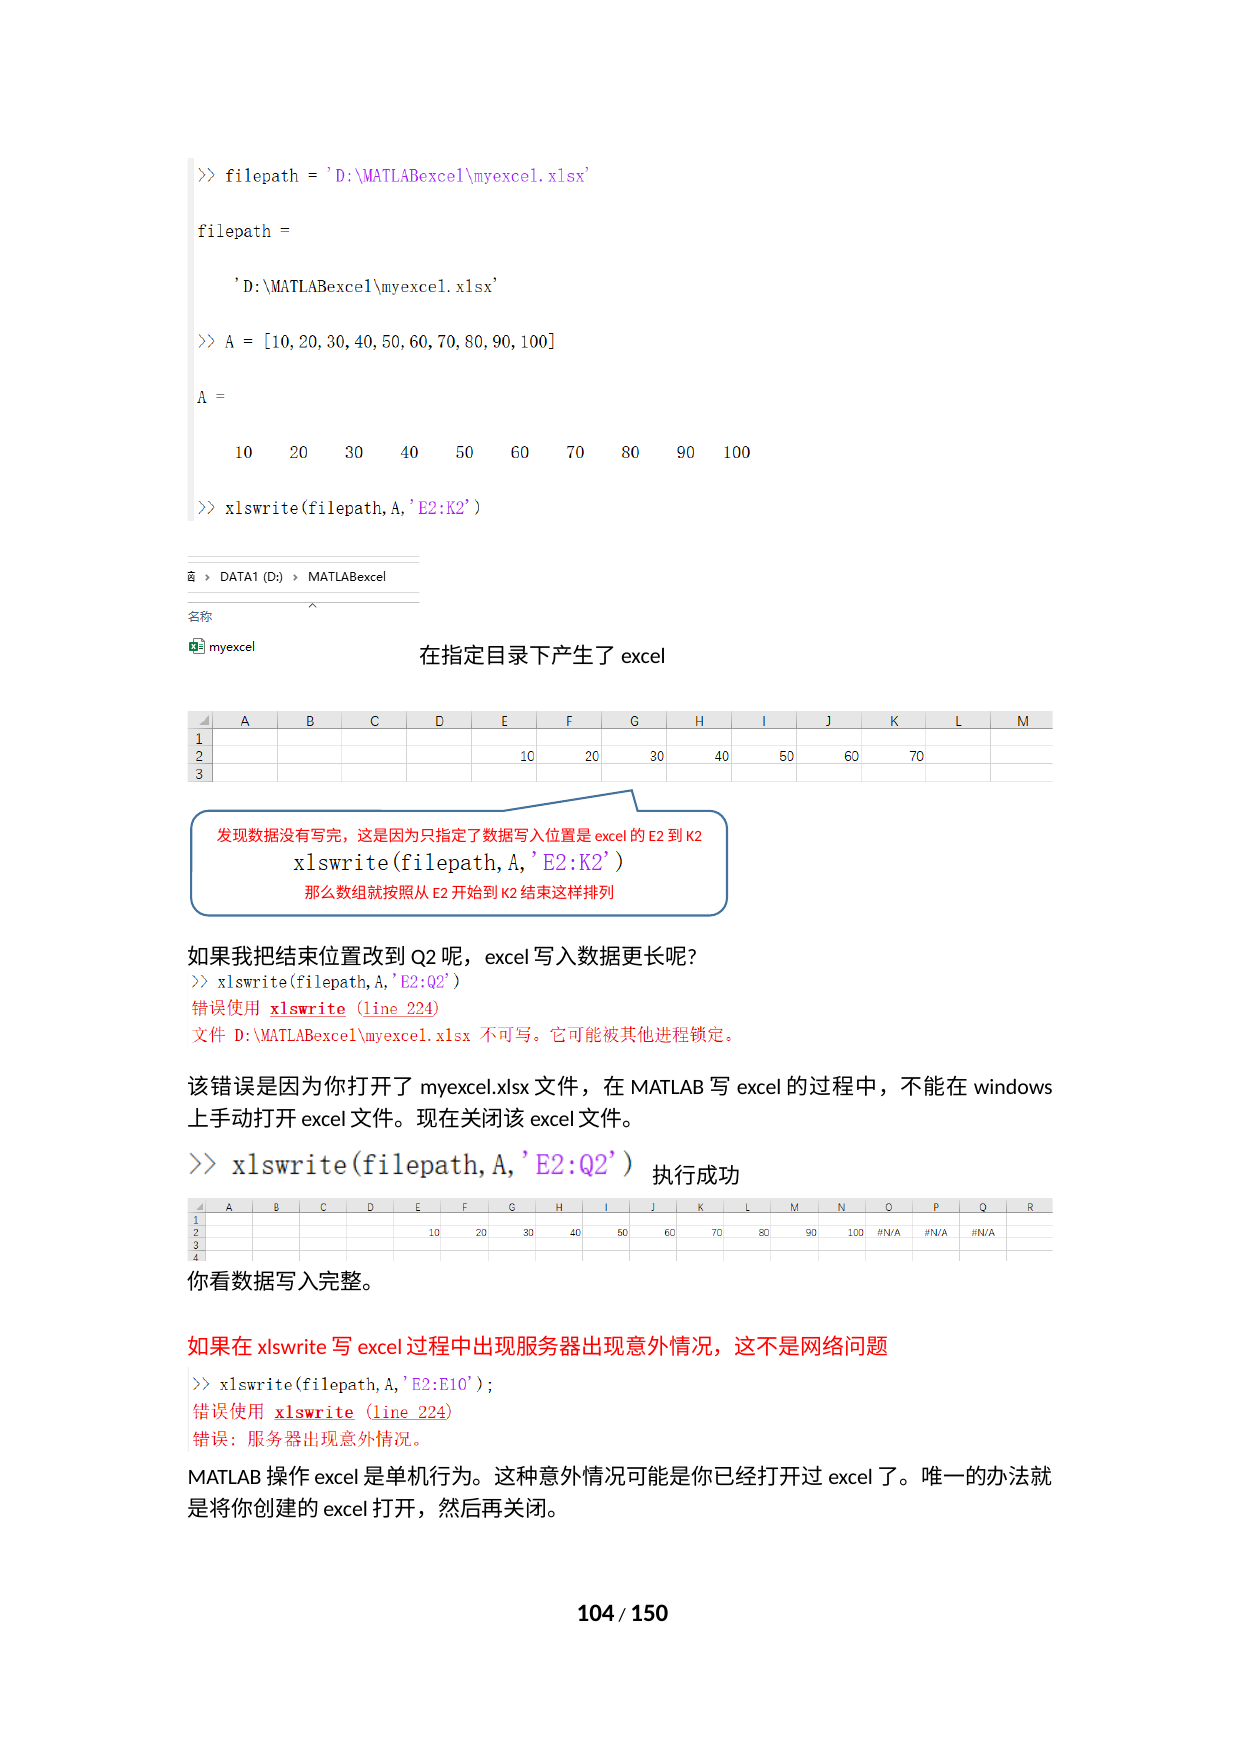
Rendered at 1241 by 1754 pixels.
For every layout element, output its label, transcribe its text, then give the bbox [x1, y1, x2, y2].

picture [187, 158, 770, 521]
picture [187, 1142, 653, 1184]
picture [187, 1367, 504, 1452]
picture [187, 1198, 1053, 1261]
picture [187, 556, 420, 664]
picture [291, 846, 628, 881]
text 你看数据写入完整。 [187, 1263, 1053, 1296]
text 该错误是因为你打开了myexcel.xlsx文件，在MATLAB写excel的过程中，不能在windows上手动打开excel文件。现在关闭该excel文件。 [187, 1068, 1053, 1133]
text MATLAB操作excel是单机行为。这种意外情况可能是你已经打开过excel了。唯一的办法就是将你创建的excel打开，然后再关闭。 [187, 1458, 1053, 1523]
text 如果在xlswrite写excel过程中出现服务器出现意外情况，这不是网络问题 [187, 1328, 1053, 1361]
text 如果我把结束位置改到Q2呢，excel写入数据更长呢? [187, 938, 1053, 971]
picture [187, 971, 740, 1048]
text 在指定目录下产生了excel [187, 548, 1053, 678]
picture [187, 711, 1053, 782]
